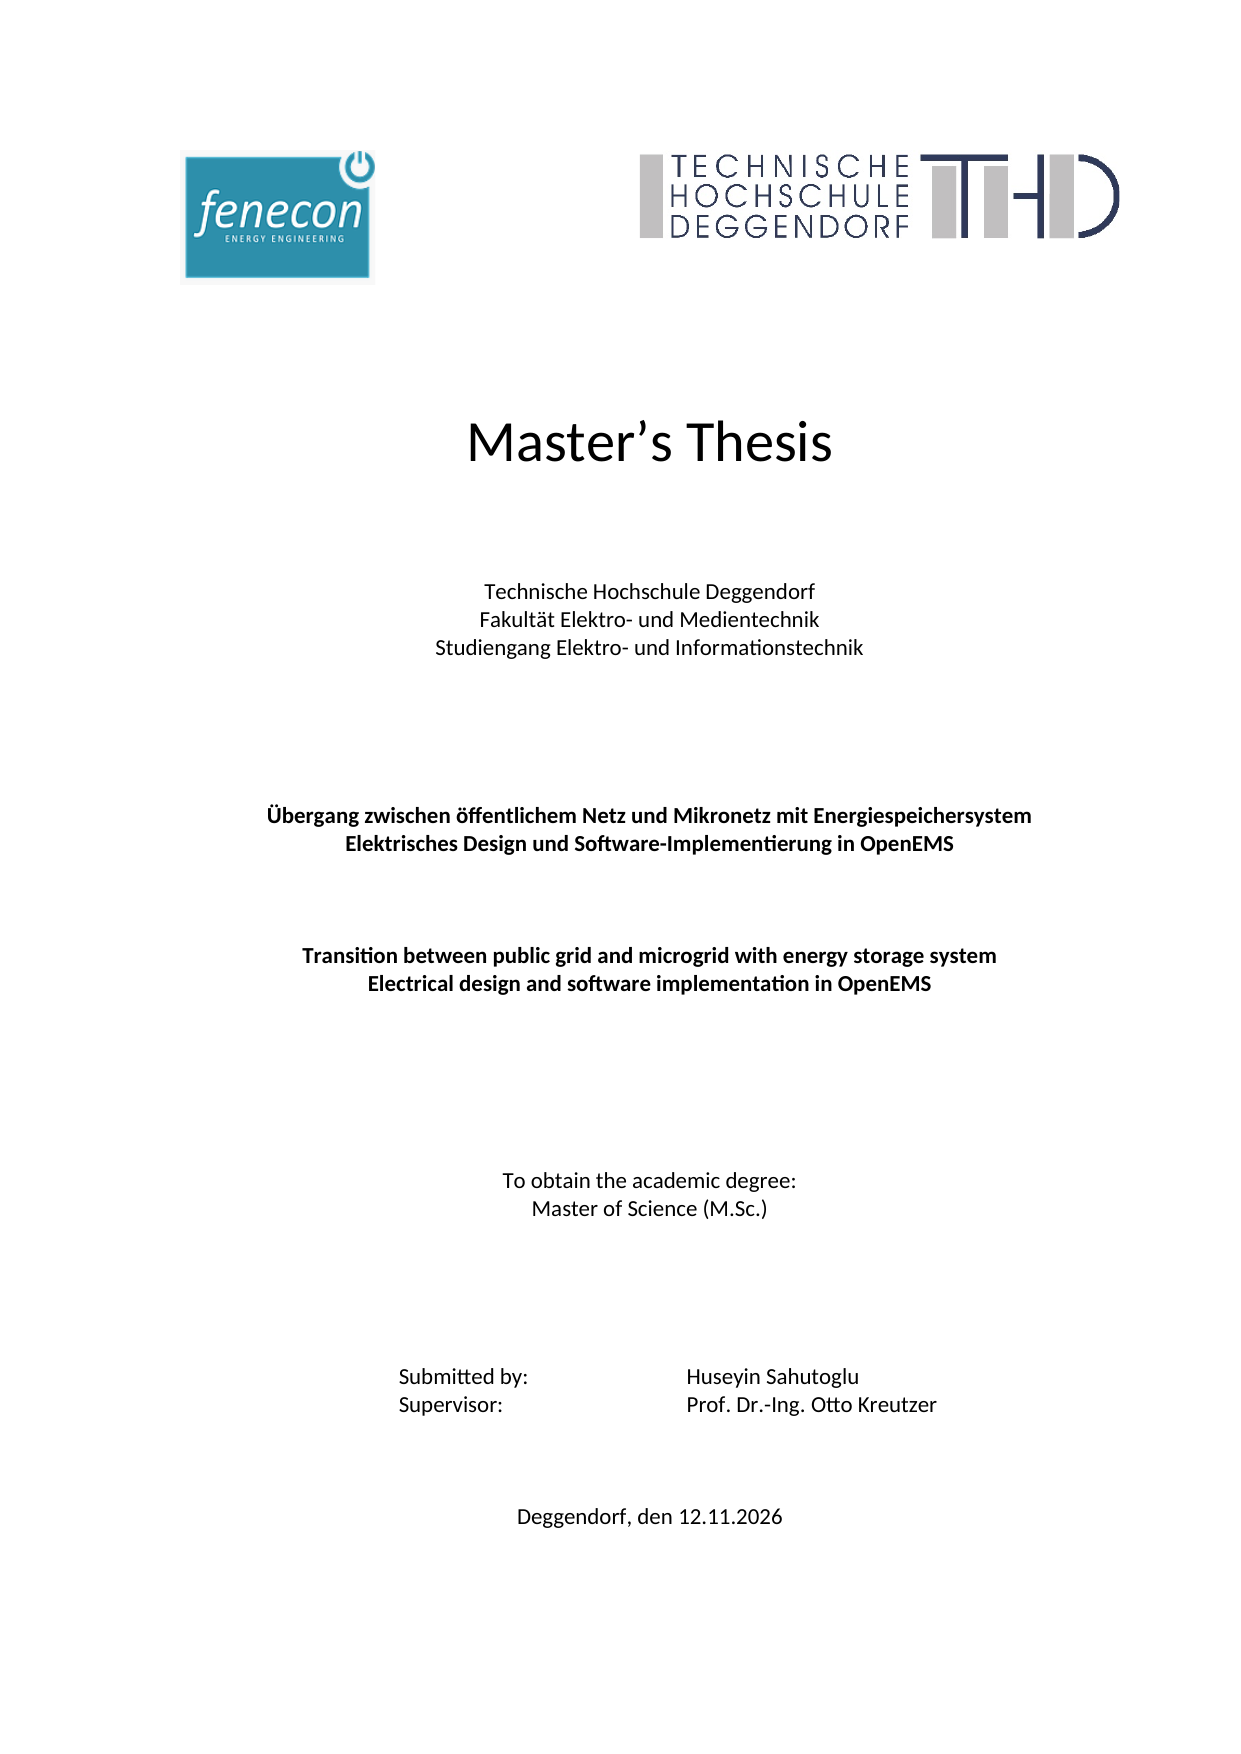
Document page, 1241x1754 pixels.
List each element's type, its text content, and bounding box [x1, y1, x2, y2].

text Technische Hochschule Deggendorf [177, 577, 1122, 605]
text Electrical design and software implementation in OpenEMS [177, 969, 1122, 998]
text Submitted by: [325, 1362, 620, 1390]
text Supervisor: [325, 1390, 620, 1418]
text Huseyin Sahutoglu [686, 1362, 1159, 1390]
text To obtain the academic degree: [177, 1166, 1122, 1194]
text Master of Science (M.Sc.) [177, 1194, 1122, 1222]
text Übergang zwischen öffentlichem Netz und Mikronetz mit Energiespeichersystem [177, 801, 1122, 829]
text Studiengang Elektro- und Informationstechnik [177, 633, 1122, 661]
table_header [177, 148, 620, 303]
picture [639, 150, 1120, 241]
text Deggendorf, den 14.04.2021 [177, 1502, 1122, 1530]
text Transition between public grid and microgrid with energy storage system [177, 942, 1122, 969]
text Fakultät Elektro- und Medientechnik [177, 605, 1122, 633]
text Elektrisches Design und Software-Implementierung in OpenEMS [177, 829, 1122, 857]
picture [180, 150, 376, 285]
table_header [620, 148, 1122, 303]
text Prof. Dr.-Ing. Otto Kreutzer [686, 1390, 1159, 1418]
text Master’s Thesis [177, 404, 1122, 476]
